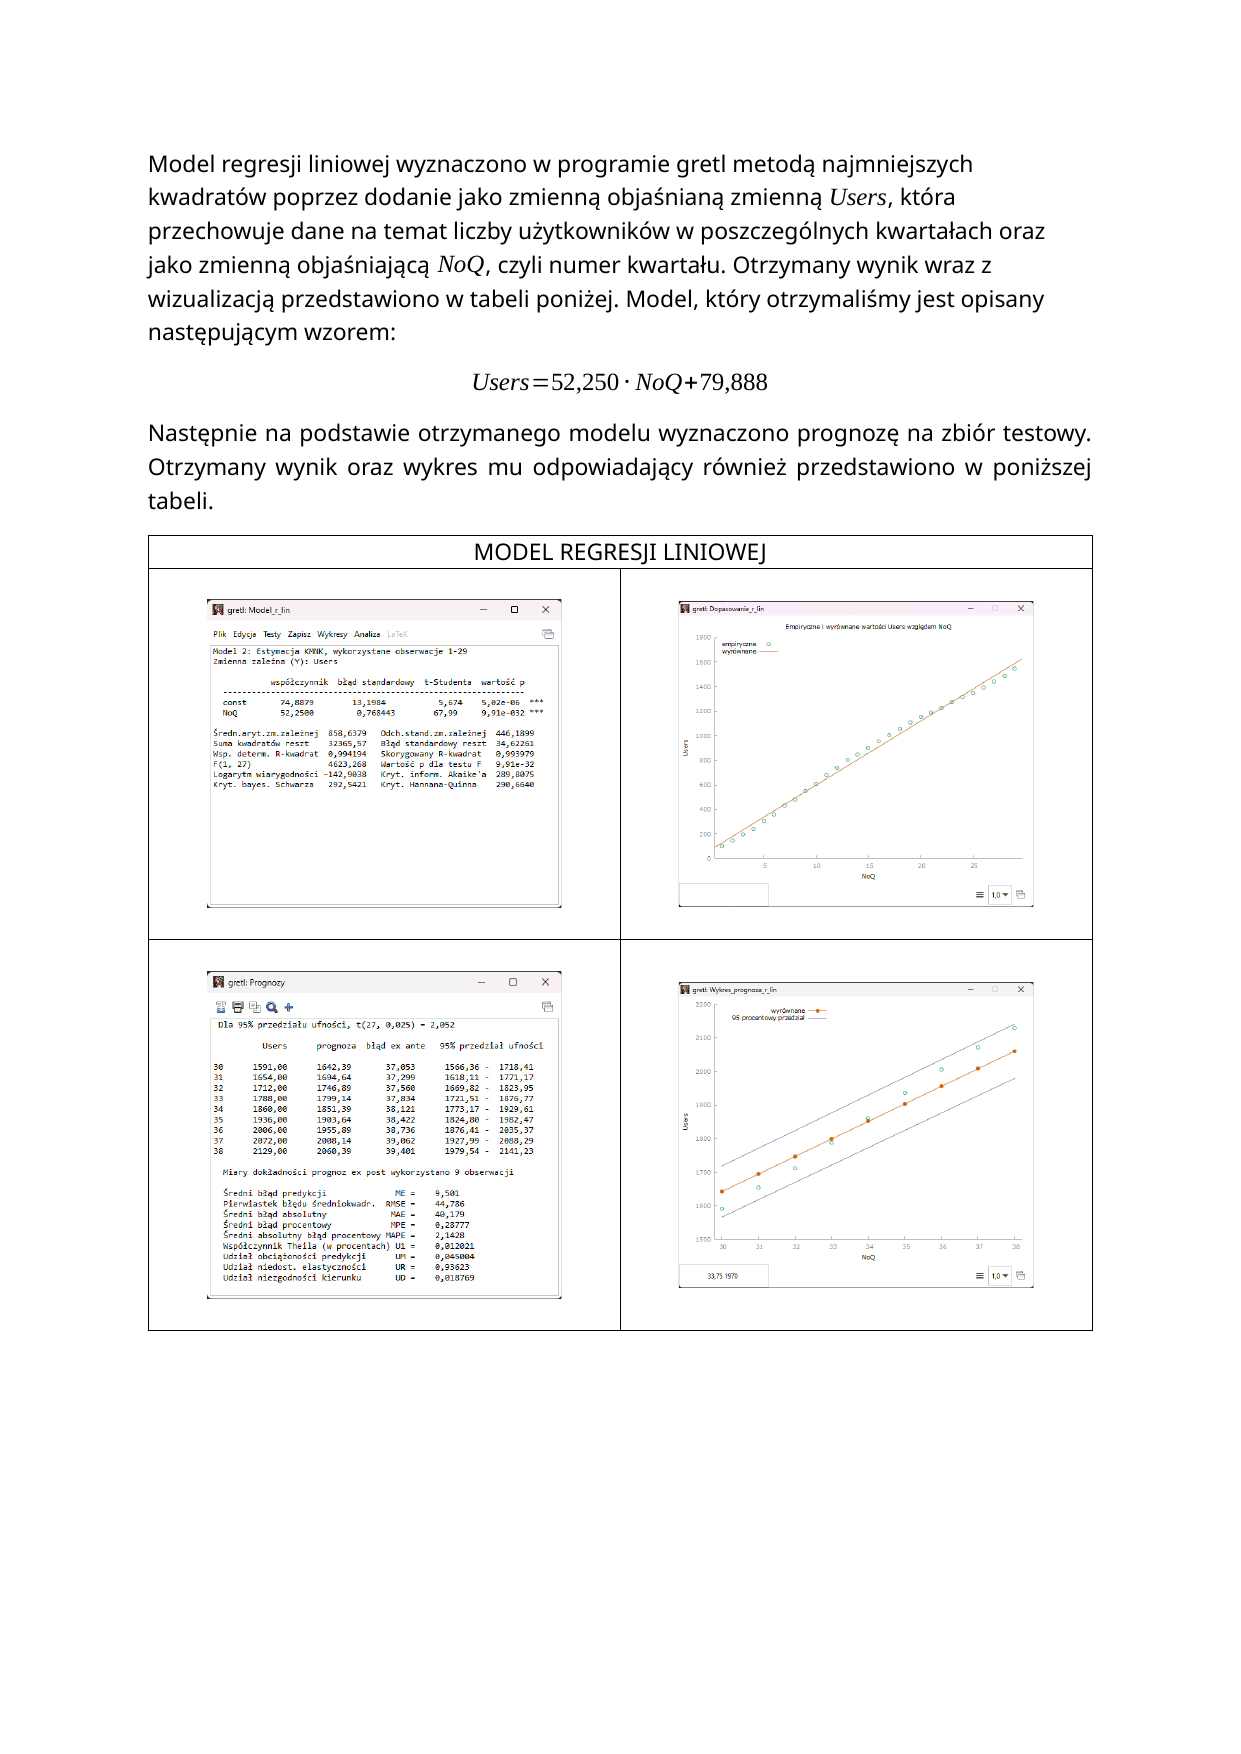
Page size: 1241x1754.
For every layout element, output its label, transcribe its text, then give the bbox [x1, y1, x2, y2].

table_cell [621, 940, 1092, 1330]
picture [207, 599, 562, 908]
table_cell [149, 569, 620, 939]
picture [678, 982, 1034, 1288]
table_cell [149, 940, 620, 1330]
text Model regresji liniowej wyznaczono w programie gretl metodą najmniejszych kwadratów poprzez dodanie jako zmienną objaśnianą zmienną , która przechowuje dane na temat liczby użytkowników w poszczególnych kwartałach oraz jako zmienną objaśniającą , czyli numer kwartału. Otrzymany wynik wraz z wizualizacją przedstawiono w tabeli poniżej. Model, który otrzymaliśmy jest opisany następującym wzorem: [148, 148, 1093, 348]
picture [678, 601, 1034, 907]
text Następnie na podstawie otrzymanego modelu wyznaczono prognozę na zbiór testowy. Otrzymany wynik oraz wykres mu odpowiadający również przedstawiono w poniższej tabeli. [148, 417, 1093, 516]
table_header MODEL REGRESJI LINIOWEJ [149, 536, 1092, 567]
table_cell [621, 569, 1092, 939]
picture [207, 971, 562, 1299]
